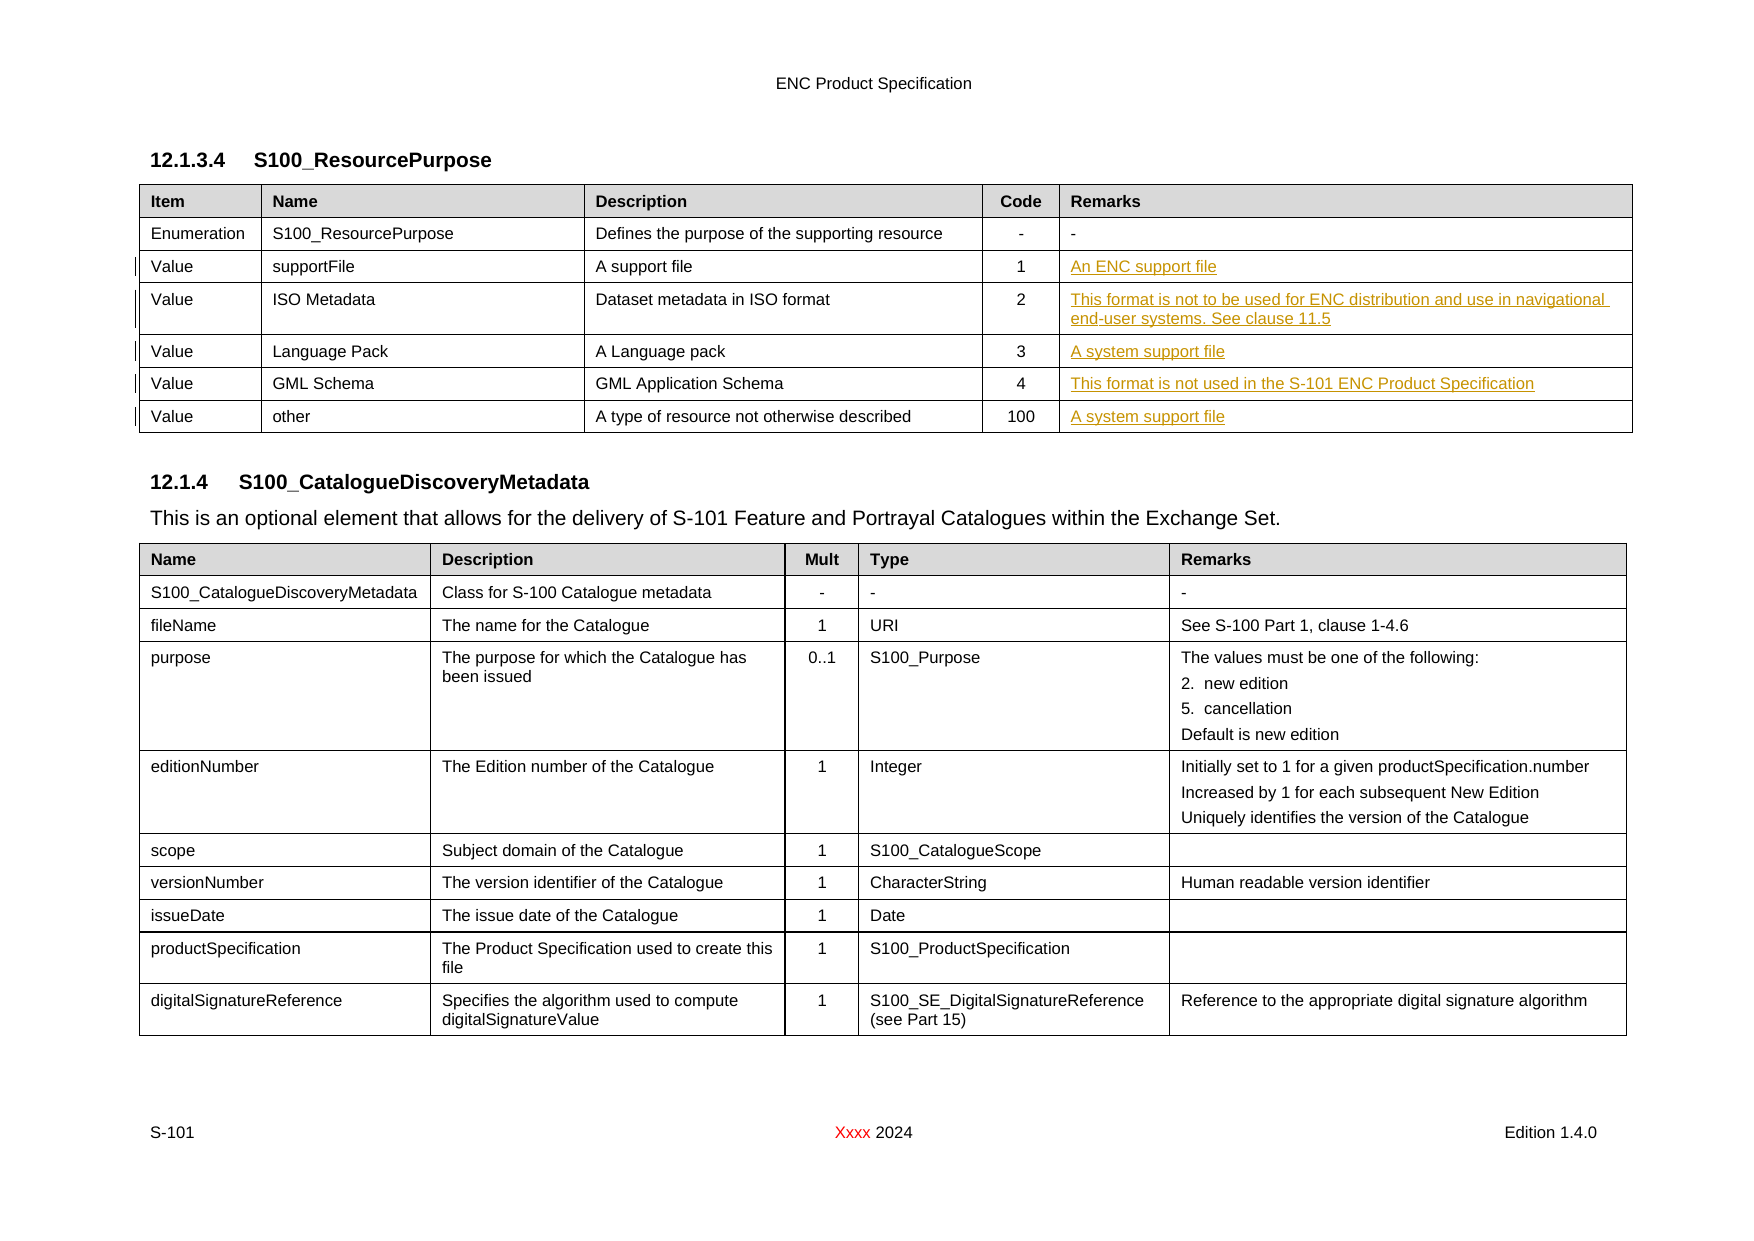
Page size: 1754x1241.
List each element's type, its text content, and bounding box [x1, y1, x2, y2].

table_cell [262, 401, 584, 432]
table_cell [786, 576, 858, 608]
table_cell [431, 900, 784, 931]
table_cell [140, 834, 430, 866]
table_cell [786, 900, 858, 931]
table_cell Value [140, 251, 261, 282]
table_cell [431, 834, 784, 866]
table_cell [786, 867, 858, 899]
table_cell GML Application Schema [585, 368, 982, 399]
table_cell A Language pack [585, 335, 982, 367]
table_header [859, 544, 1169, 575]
table_header Description [585, 185, 982, 217]
table_cell Enumeration [140, 218, 261, 249]
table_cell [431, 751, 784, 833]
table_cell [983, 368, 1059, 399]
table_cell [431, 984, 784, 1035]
subtitle S100_CatalogueDiscoveryMetadata [150, 470, 1604, 494]
table_cell S100_ResourcePurpose [262, 218, 584, 249]
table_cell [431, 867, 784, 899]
table_cell - [1060, 218, 1632, 249]
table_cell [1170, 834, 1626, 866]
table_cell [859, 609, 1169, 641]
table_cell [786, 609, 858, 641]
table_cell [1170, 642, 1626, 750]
table_cell 3 [983, 335, 1059, 367]
table_cell [1060, 251, 1632, 282]
table_cell Dataset metadata in ISO format [585, 283, 982, 334]
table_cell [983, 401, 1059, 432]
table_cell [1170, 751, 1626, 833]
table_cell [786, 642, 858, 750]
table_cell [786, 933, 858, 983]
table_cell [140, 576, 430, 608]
table_cell Defines the purpose of the supporting resource [585, 218, 982, 249]
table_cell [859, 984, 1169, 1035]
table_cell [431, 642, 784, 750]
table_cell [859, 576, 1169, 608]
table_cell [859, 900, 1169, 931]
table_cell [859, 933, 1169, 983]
table_cell [1060, 283, 1632, 334]
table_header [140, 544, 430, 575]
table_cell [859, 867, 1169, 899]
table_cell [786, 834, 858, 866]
table_cell 1 [983, 251, 1059, 282]
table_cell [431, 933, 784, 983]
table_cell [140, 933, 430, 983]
table_cell Value [140, 335, 261, 367]
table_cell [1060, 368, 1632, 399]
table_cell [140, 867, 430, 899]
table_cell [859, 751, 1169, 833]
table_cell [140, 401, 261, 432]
table_header Code [983, 185, 1059, 217]
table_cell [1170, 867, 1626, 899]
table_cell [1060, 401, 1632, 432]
table_cell Value [140, 368, 261, 399]
table_cell A support file [585, 251, 982, 282]
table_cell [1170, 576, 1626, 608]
table_cell supportFile [262, 251, 584, 282]
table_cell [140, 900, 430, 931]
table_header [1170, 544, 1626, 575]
table_cell ISO Metadata [262, 283, 584, 334]
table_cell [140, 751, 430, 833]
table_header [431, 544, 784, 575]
table_cell [1060, 335, 1632, 367]
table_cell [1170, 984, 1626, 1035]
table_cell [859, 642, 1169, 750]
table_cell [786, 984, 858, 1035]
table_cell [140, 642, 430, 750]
table_cell 2 [983, 283, 1059, 334]
table_cell Value [140, 283, 261, 334]
table_cell Language Pack [262, 335, 584, 367]
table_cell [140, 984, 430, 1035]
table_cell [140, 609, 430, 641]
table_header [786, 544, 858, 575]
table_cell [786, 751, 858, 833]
text This is an optional element that allows for the delivery of S-101 Feature and Portrayal Catalogues within the Exchange Set. [150, 506, 1604, 530]
table_header Remarks [1060, 185, 1632, 217]
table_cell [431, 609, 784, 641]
table_cell GML Schema [262, 368, 584, 399]
table_header Item [140, 185, 261, 217]
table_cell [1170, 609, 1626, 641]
table_header Name [262, 185, 584, 217]
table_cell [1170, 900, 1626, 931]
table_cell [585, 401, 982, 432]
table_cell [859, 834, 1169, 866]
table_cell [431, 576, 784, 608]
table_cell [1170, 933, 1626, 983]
table_cell - [983, 218, 1059, 249]
subtitle S100_ResourcePurpose [150, 148, 1604, 172]
